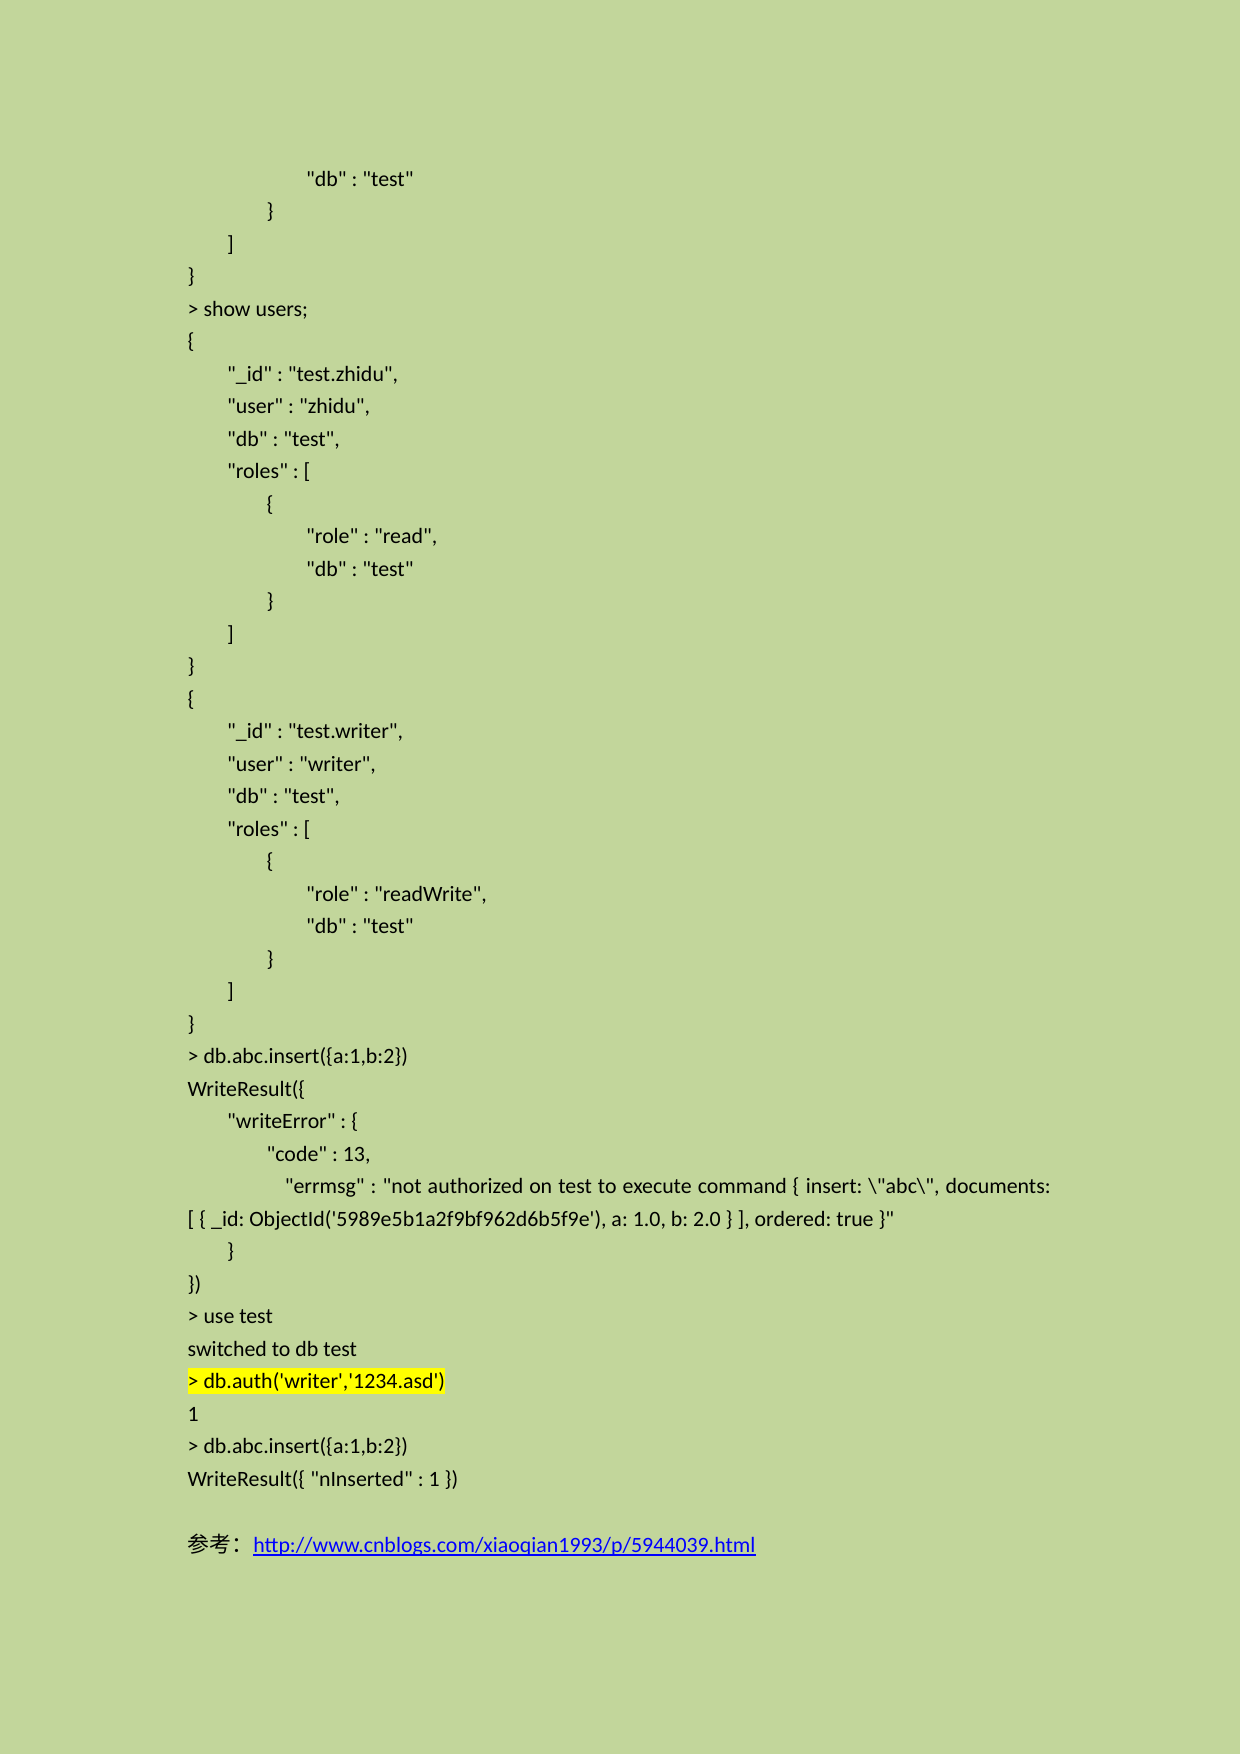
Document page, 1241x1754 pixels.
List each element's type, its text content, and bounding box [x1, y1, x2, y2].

text }) [187, 1267, 1053, 1299]
text WriteResult({ "nInserted" : 1 }) [187, 1462, 1053, 1494]
text } [187, 942, 1053, 974]
text "user" : "zhidu", [187, 389, 1053, 422]
text } [187, 1234, 1053, 1267]
text "_id" : "test.writer", [187, 714, 1053, 747]
text switched to db test [187, 1332, 1053, 1364]
text { [187, 844, 1053, 877]
text { [187, 682, 1053, 714]
text "db" : "test" [187, 162, 1053, 194]
text } [187, 584, 1053, 617]
text "role" : "readWrite", [187, 877, 1053, 909]
text { [187, 487, 1053, 519]
text "db" : "test", [187, 422, 1053, 454]
text "code" : 13, [187, 1137, 1053, 1169]
text "roles" : [ [187, 454, 1053, 487]
text 参考：http://www.cnblogs.com/xiaoqian1993/p/5944039.html [187, 1527, 1053, 1559]
text "_id" : "test.zhidu", [187, 357, 1053, 389]
text WriteResult({ [187, 1072, 1053, 1104]
text "roles" : [ [187, 812, 1053, 844]
text ] [187, 974, 1053, 1007]
text > show users; [187, 292, 1053, 324]
text "db" : "test" [187, 909, 1053, 942]
text ] [187, 227, 1053, 259]
text "errmsg" : "not authorized on test to execute command { insert: \"abc\", documents: [ { _id: ObjectId('5989e5b1a2f9bf962d6b5f9e'), a: 1.0, b: 2.0 } ], ordered: true }" [187, 1169, 1053, 1234]
text > db.auth('writer','1234.asd') [187, 1364, 1053, 1397]
text "writeError" : { [187, 1104, 1053, 1137]
text 1 [187, 1397, 1053, 1429]
text "db" : "test" [187, 552, 1053, 584]
text "user" : "writer", [187, 747, 1053, 779]
text ] [187, 617, 1053, 649]
text > use test [187, 1299, 1053, 1332]
text "db" : "test", [187, 779, 1053, 812]
text } [187, 259, 1053, 292]
text > db.abc.insert({a:1,b:2}) [187, 1429, 1053, 1462]
text { [187, 324, 1053, 357]
text "role" : "read", [187, 519, 1053, 552]
text } [187, 194, 1053, 227]
text > db.abc.insert({a:1,b:2}) [187, 1039, 1053, 1072]
text } [187, 1007, 1053, 1039]
text } [187, 649, 1053, 682]
